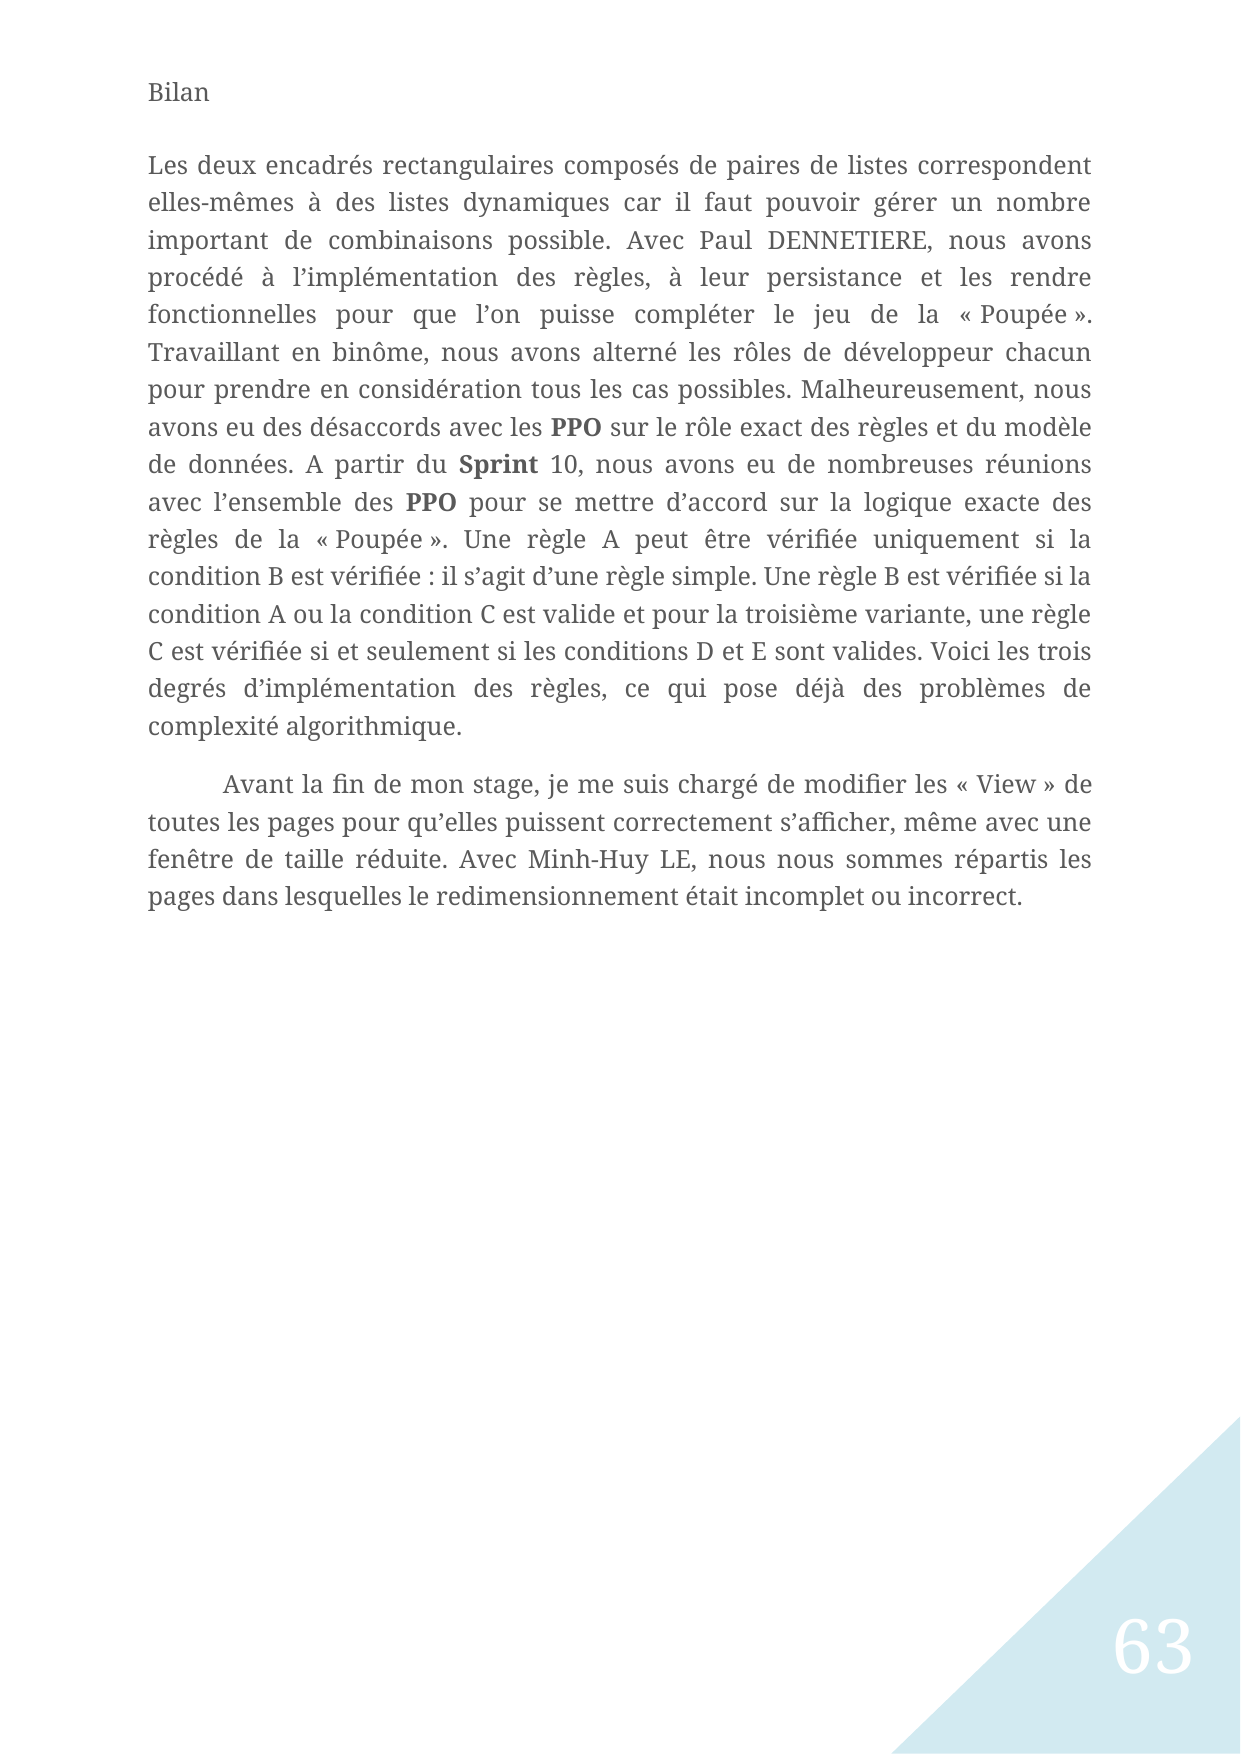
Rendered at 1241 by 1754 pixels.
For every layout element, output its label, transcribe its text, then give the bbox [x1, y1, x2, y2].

text Avant la fin de mon stage, je me suis chargé de modifier les « View » de toutes les pages pour qu’elles puissent correctement s’afficher, même avec une fenêtre de taille réduite. Avec Minh-Huy LE, nous nous sommes répartis les pages dans lesquelles le redimensionnement était incomplet ou incorrect. [148, 767, 1093, 913]
text Les deux encadrés rectangulaires composés de paires de listes correspondent elles-mêmes à des listes dynamiques car il faut pouvoir gérer un nombre important de combinaisons possible. Avec Paul DENNETIERE, nous avons procédé à l’implémentation des règles, à leur persistance et les rendre fonctionnelles pour que l’on puisse compléter le jeu de la « Poupée ». Travaillant en binôme, nous avons alterné les rôles de développeur chacun pour prendre en considération tous les cas possibles. Malheureusement, nous avons eu des désaccords avec les PPO sur le rôle exact des règles et du modèle de données. A partir du Sprint 10, nous avons eu de nombreuses réunions avec l’ensemble des PPO pour se mettre d’accord sur la logique exacte des règles de la « Poupée ». Une règle A peut être vérifiée uniquement si la condition B est vérifiée : il s’agit d’une règle simple. Une règle B est vérifiée si la condition A ou la condition C est valide et pour la troisième variante, une règle C est vérifiée si et seulement si les conditions D et E sont valides. Voici les trois degrés d’implémentation des règles, ce qui pose déjà des problèmes de complexité algorithmique. [148, 148, 1093, 743]
